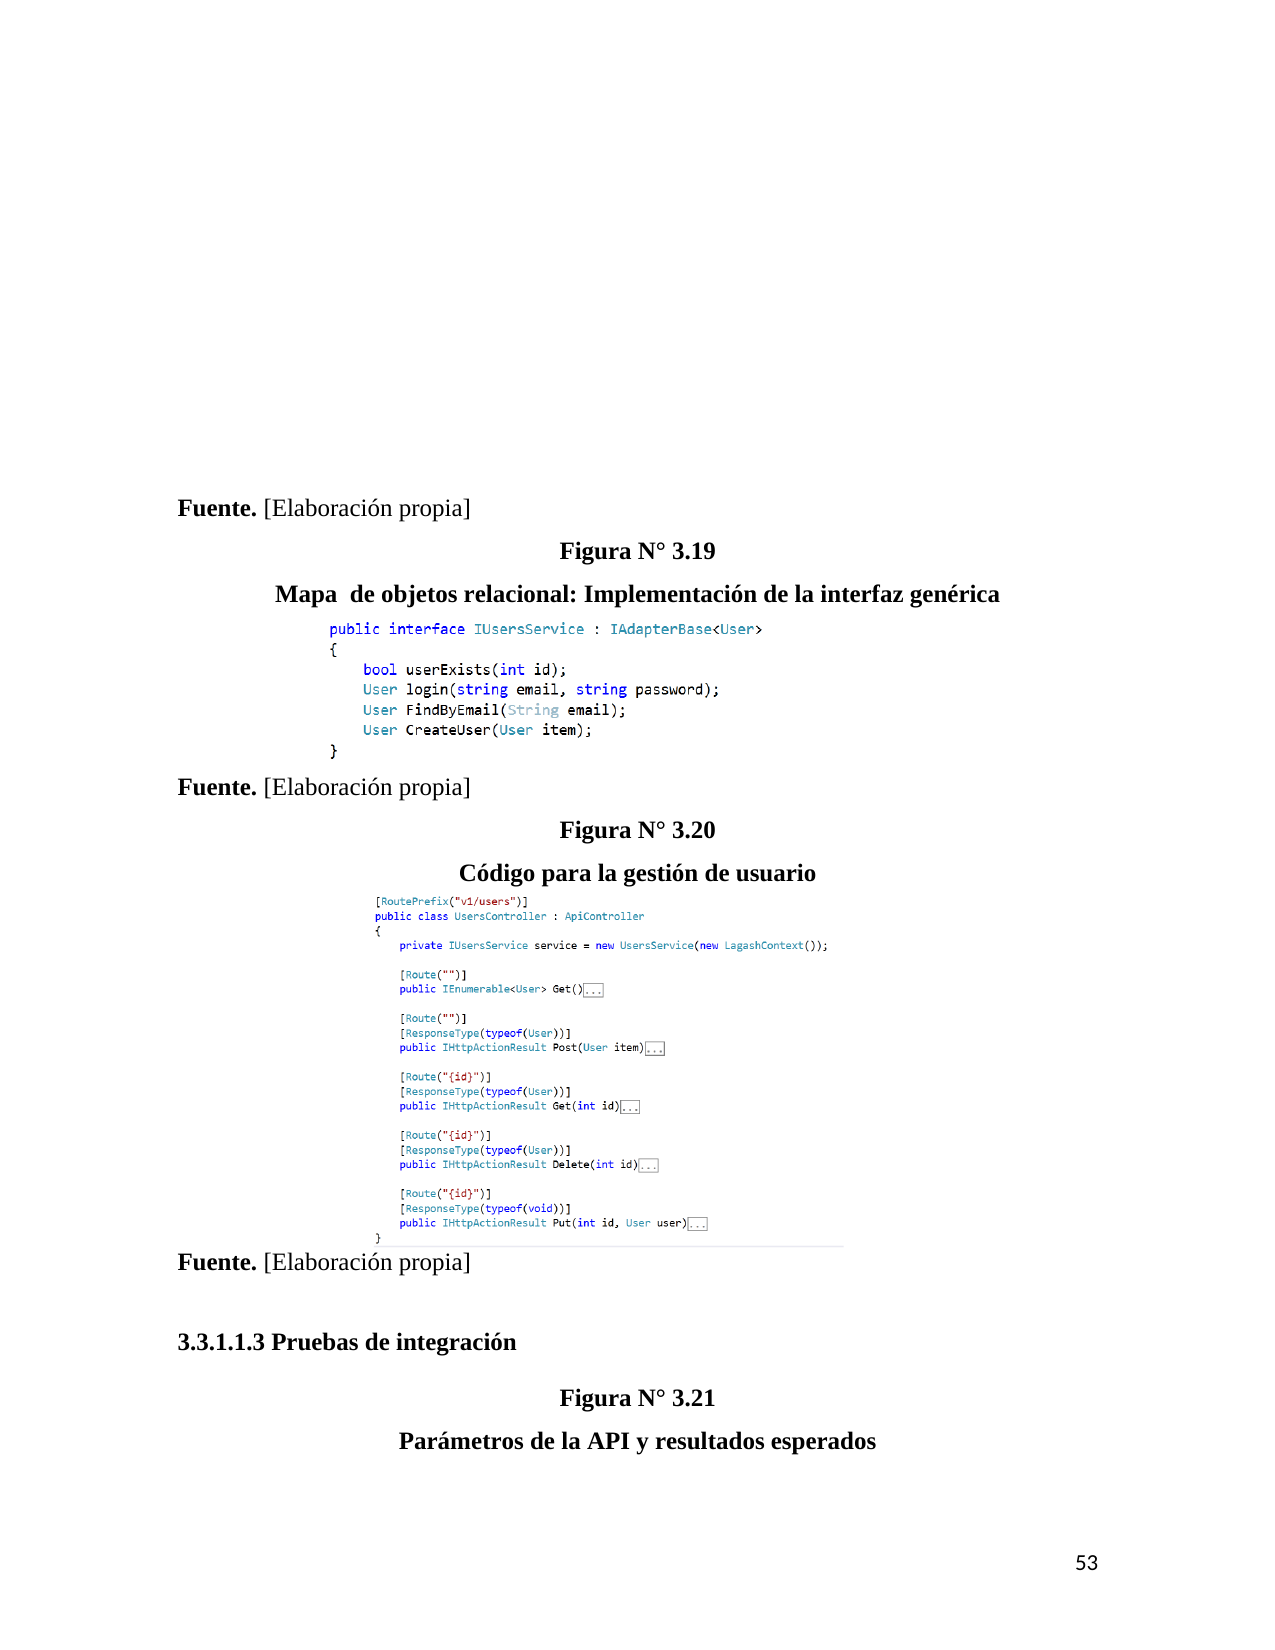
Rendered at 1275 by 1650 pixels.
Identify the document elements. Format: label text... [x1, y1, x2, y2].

text Código para la gestión de usuario [177, 858, 1098, 887]
text Mapa de objetos relacional: Implementación de la interfaz genérica [177, 579, 1098, 608]
text Parámetros de la API y resultados esperados [177, 1426, 1098, 1455]
text Figura N° 3.20 [177, 815, 1098, 844]
text Figura N° 3.19 [177, 536, 1098, 564]
picture [321, 618, 796, 771]
picture [373, 891, 844, 1247]
text Fuente. [Elaboración propia] [177, 772, 1098, 801]
text Figura N° 3.21 [177, 1383, 1098, 1412]
text Fuente. [Elaboración propia] [177, 1247, 1098, 1275]
subtitle 3.3.1.1.3 Pruebas de integración [177, 1327, 1098, 1356]
text Fuente. [Elaboración propia] [177, 493, 1098, 521]
